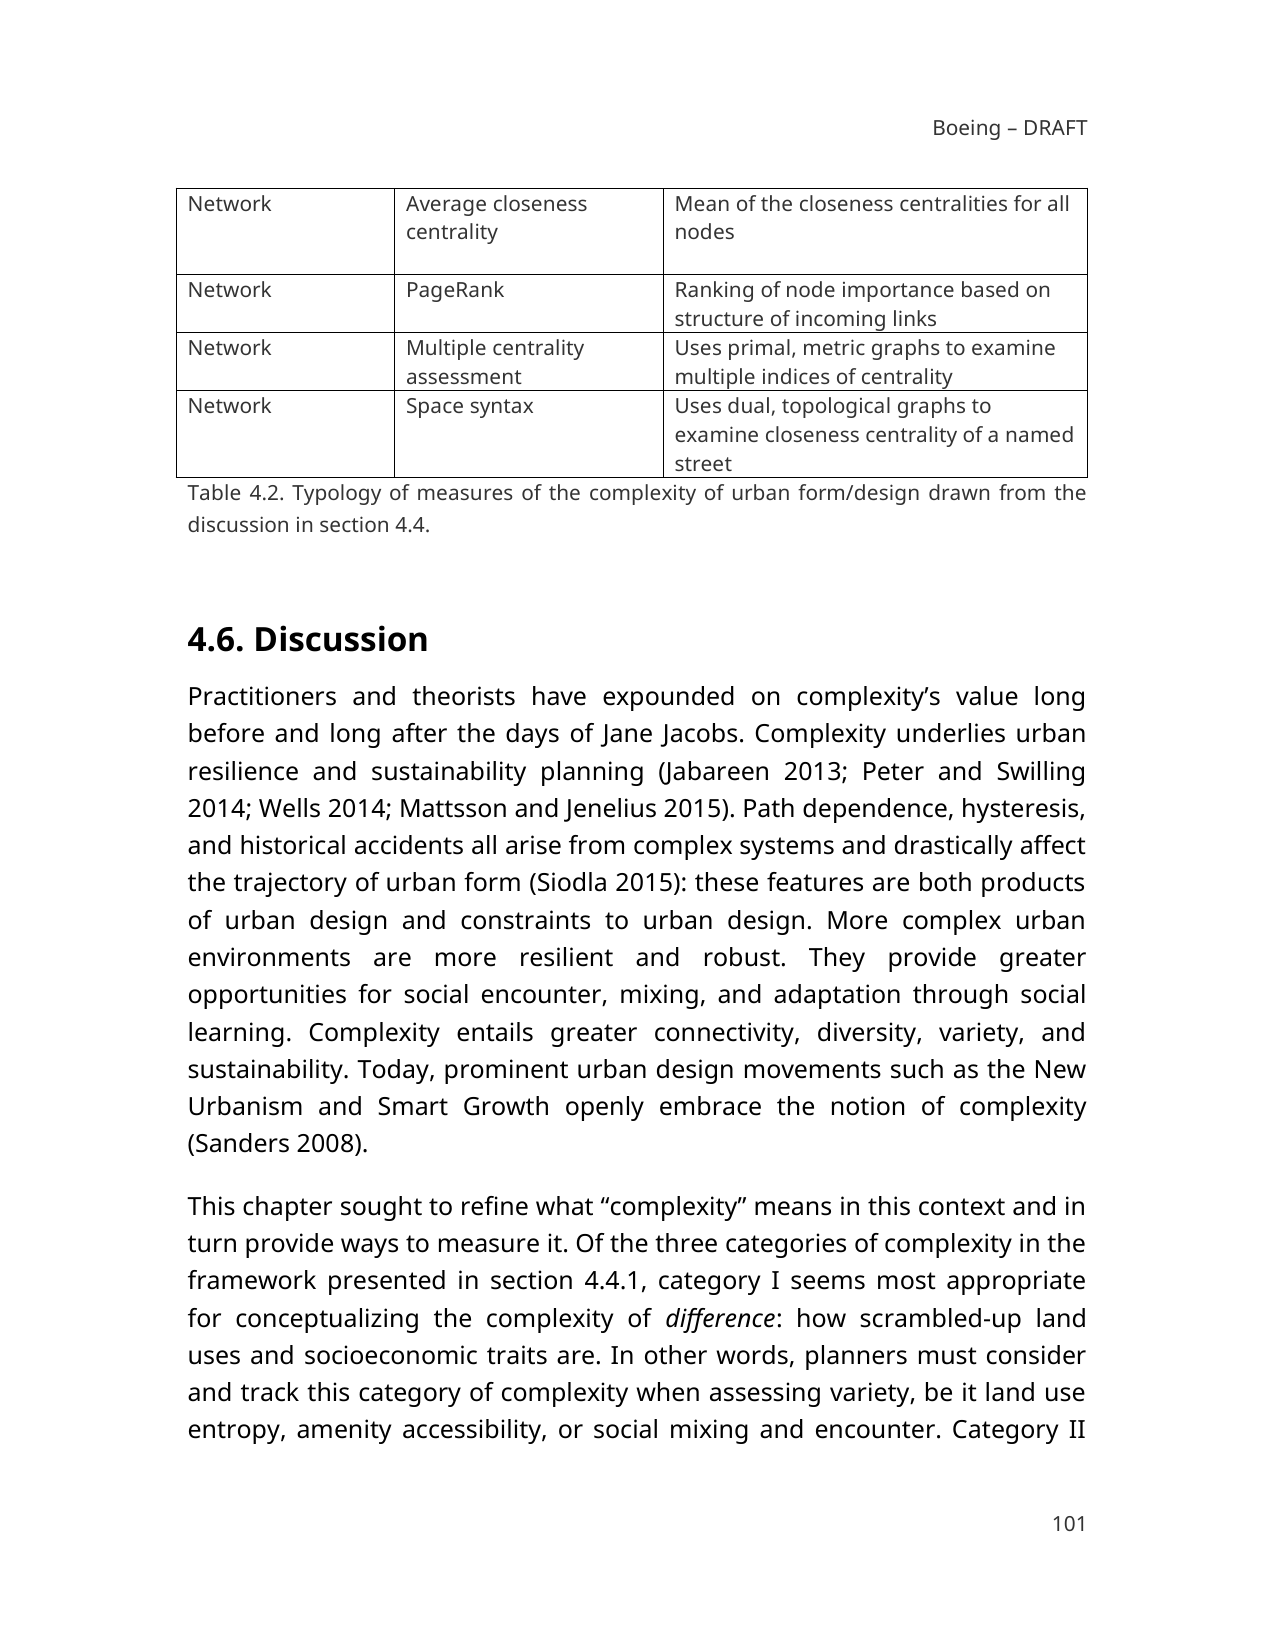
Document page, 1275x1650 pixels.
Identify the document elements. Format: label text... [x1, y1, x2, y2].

table_cell Multiple centrality assessment [395, 333, 663, 390]
table_cell PageRank [395, 275, 663, 332]
table_cell Network [177, 333, 394, 390]
table_cell Uses dual, topological graphs to examine closeness centrality of a named street [664, 391, 1087, 477]
table_cell Network [177, 275, 394, 332]
text Practitioners and theorists have expounded on complexity’s value long before and long after the days of Jane Jacobs. Complexity underlies urban resilience and sustainability planning (Jabareen 2013; Peter and Swilling 2014; Wells 2014; Mattsson and Jenelius 2015). Path dependence, hysteresis, and historical accidents all arise from complex systems and drastically affect the trajectory of urban form (Siodla 2015): these features are both products of urban design and constraints to urban design. More complex urban environments are more resilient and robust. They provide greater opportunities for social encounter, mixing, and adaptation through social learning. Complexity entails greater connectivity, diversity, variety, and sustainability. Today, prominent urban design movements such as the New Urbanism and Smart Growth openly embrace the notion of complexity (Sanders 2008). [187, 679, 1087, 1160]
table_cell Space syntax [395, 391, 663, 477]
table_cell Average closeness centrality [395, 189, 663, 274]
table_cell Mean of the closeness centralities for all nodes [664, 189, 1087, 274]
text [187, 1189, 1087, 1446]
subtitle Discussion [187, 616, 1087, 662]
table_cell Network [177, 391, 394, 477]
table_cell Ranking of node importance based on structure of incoming links [664, 275, 1087, 332]
table_cell Uses primal, metric graphs to examine multiple indices of centrality [664, 333, 1087, 390]
table_cell Network [177, 189, 394, 274]
